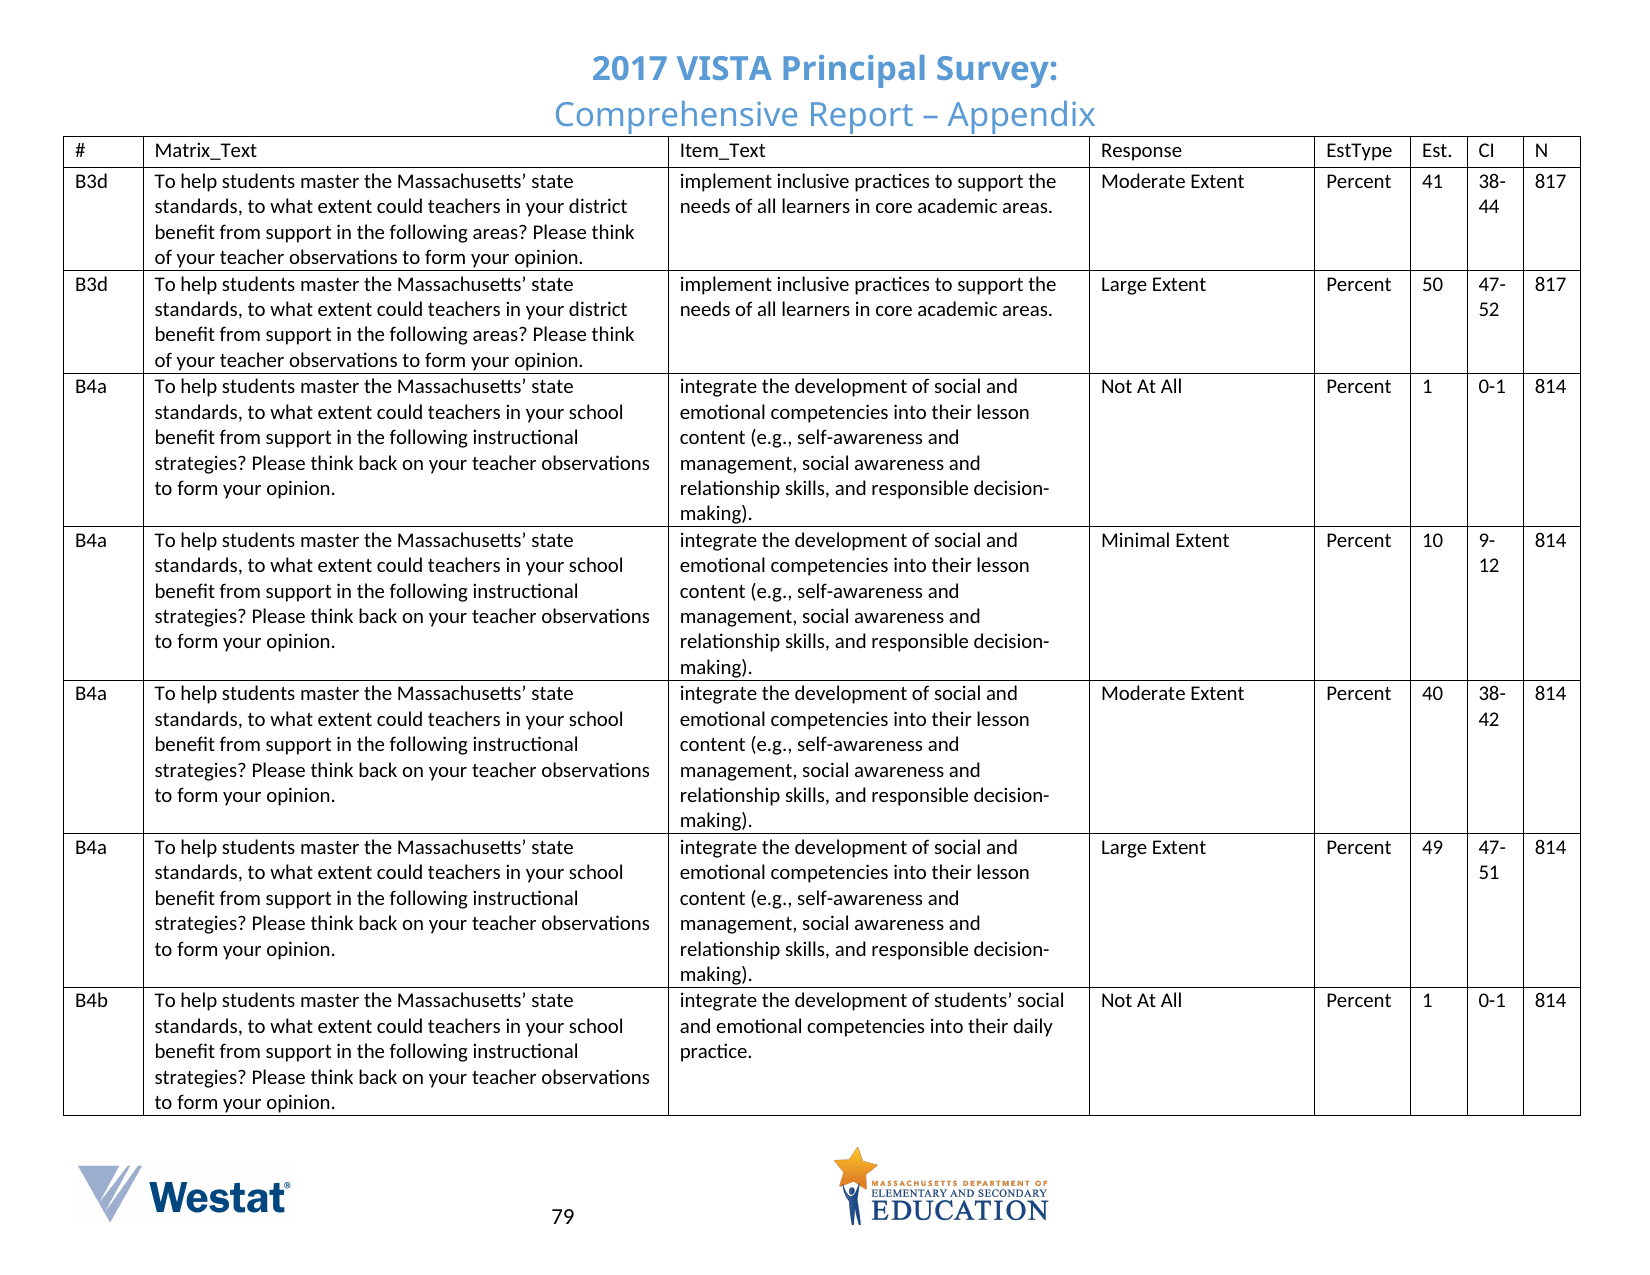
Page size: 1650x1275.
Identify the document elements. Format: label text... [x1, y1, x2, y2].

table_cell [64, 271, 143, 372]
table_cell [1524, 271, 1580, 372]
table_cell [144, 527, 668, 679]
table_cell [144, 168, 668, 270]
table_header N [1524, 137, 1580, 167]
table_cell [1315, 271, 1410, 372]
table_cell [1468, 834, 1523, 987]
table_header Item_Text [669, 137, 1089, 167]
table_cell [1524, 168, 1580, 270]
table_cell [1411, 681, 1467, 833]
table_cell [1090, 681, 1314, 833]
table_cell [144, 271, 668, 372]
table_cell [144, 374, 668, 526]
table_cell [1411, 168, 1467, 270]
table_header EstType [1315, 137, 1410, 167]
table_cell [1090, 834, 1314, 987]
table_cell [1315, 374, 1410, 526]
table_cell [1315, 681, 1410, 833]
picture [832, 1140, 1050, 1225]
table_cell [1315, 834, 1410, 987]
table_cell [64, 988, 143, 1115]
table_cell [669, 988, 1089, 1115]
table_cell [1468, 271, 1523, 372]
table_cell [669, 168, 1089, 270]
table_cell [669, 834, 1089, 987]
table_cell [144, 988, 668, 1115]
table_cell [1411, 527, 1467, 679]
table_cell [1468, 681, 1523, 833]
picture [75, 1161, 293, 1225]
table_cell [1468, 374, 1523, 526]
table_header # [64, 137, 143, 167]
table_header Matrix_Text [144, 137, 668, 167]
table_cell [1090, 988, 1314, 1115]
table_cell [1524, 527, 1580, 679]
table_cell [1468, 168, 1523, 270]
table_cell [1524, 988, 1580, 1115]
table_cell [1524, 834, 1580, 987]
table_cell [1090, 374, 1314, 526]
table_header Est. [1411, 137, 1467, 167]
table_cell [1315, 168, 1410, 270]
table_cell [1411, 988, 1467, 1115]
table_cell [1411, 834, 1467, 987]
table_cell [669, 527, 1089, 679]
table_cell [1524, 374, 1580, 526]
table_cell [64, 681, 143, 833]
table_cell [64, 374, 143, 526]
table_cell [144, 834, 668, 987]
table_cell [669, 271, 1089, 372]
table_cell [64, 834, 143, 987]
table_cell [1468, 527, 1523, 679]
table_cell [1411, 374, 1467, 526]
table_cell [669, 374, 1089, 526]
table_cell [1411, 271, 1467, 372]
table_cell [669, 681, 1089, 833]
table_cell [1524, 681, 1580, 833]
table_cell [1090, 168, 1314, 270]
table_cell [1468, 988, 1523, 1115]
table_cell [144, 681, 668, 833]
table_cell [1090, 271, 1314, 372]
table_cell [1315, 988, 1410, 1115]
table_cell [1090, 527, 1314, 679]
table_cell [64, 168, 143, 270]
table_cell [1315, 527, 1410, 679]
table_header CI [1468, 137, 1523, 167]
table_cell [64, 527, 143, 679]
table_header Response [1090, 137, 1314, 167]
